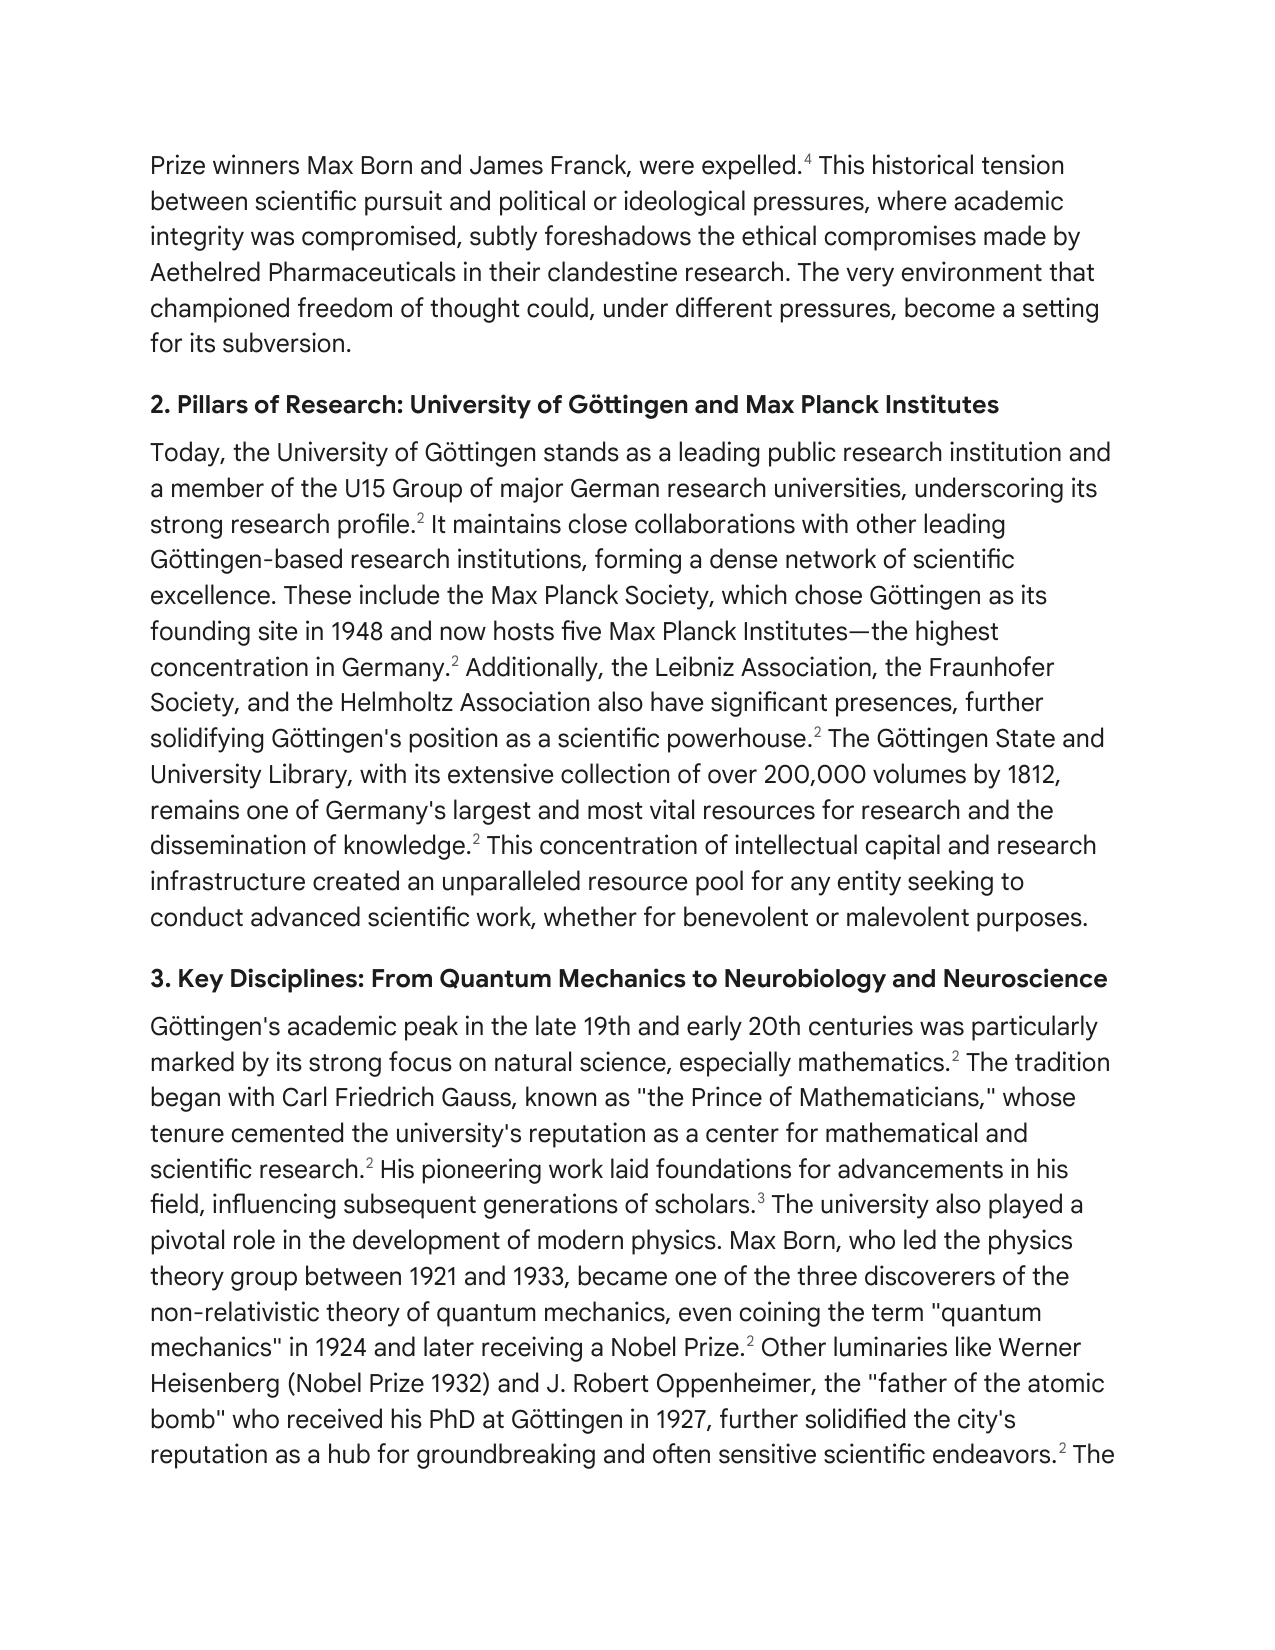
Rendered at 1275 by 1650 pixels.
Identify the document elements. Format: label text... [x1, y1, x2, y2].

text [150, 150, 1125, 360]
subtitle 3. Key Disciplines: From Quantum Mechanics to Neurobiology and Neuroscience [150, 963, 1125, 994]
text Today, the University of Göttingen stands as a leading public research institution and a member of the U15 Group of major German research universities, underscoring its strong research profile.2 It maintains close collaborations with other leading Göttingen-based research institutions, forming a dense network of scientific excellence. These include the Max Planck Society, which chose Göttingen as its founding site in 1948 and now hosts five Max Planck Institutes—the highest concentration in Germany.2 Additionally, the Leibniz Association, the Fraunhofer Society, and the Helmholtz Association also have significant presences, further solidifying Göttingen's position as a scientific powerhouse.2 The Göttingen State and University Library, with its extensive collection of over 200,000 volumes by 1812, remains one of Germany's largest and most vital resources for research and the dissemination of knowledge.2 This concentration of intellectual capital and research infrastructure created an unparalleled resource pool for any entity seeking to conduct advanced scientific work, whether for benevolent or malevolent purposes. [150, 438, 1125, 933]
subtitle 2. Pillars of Research: University of Göttingen and Max Planck Institutes [150, 389, 1125, 421]
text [150, 1011, 1125, 1471]
